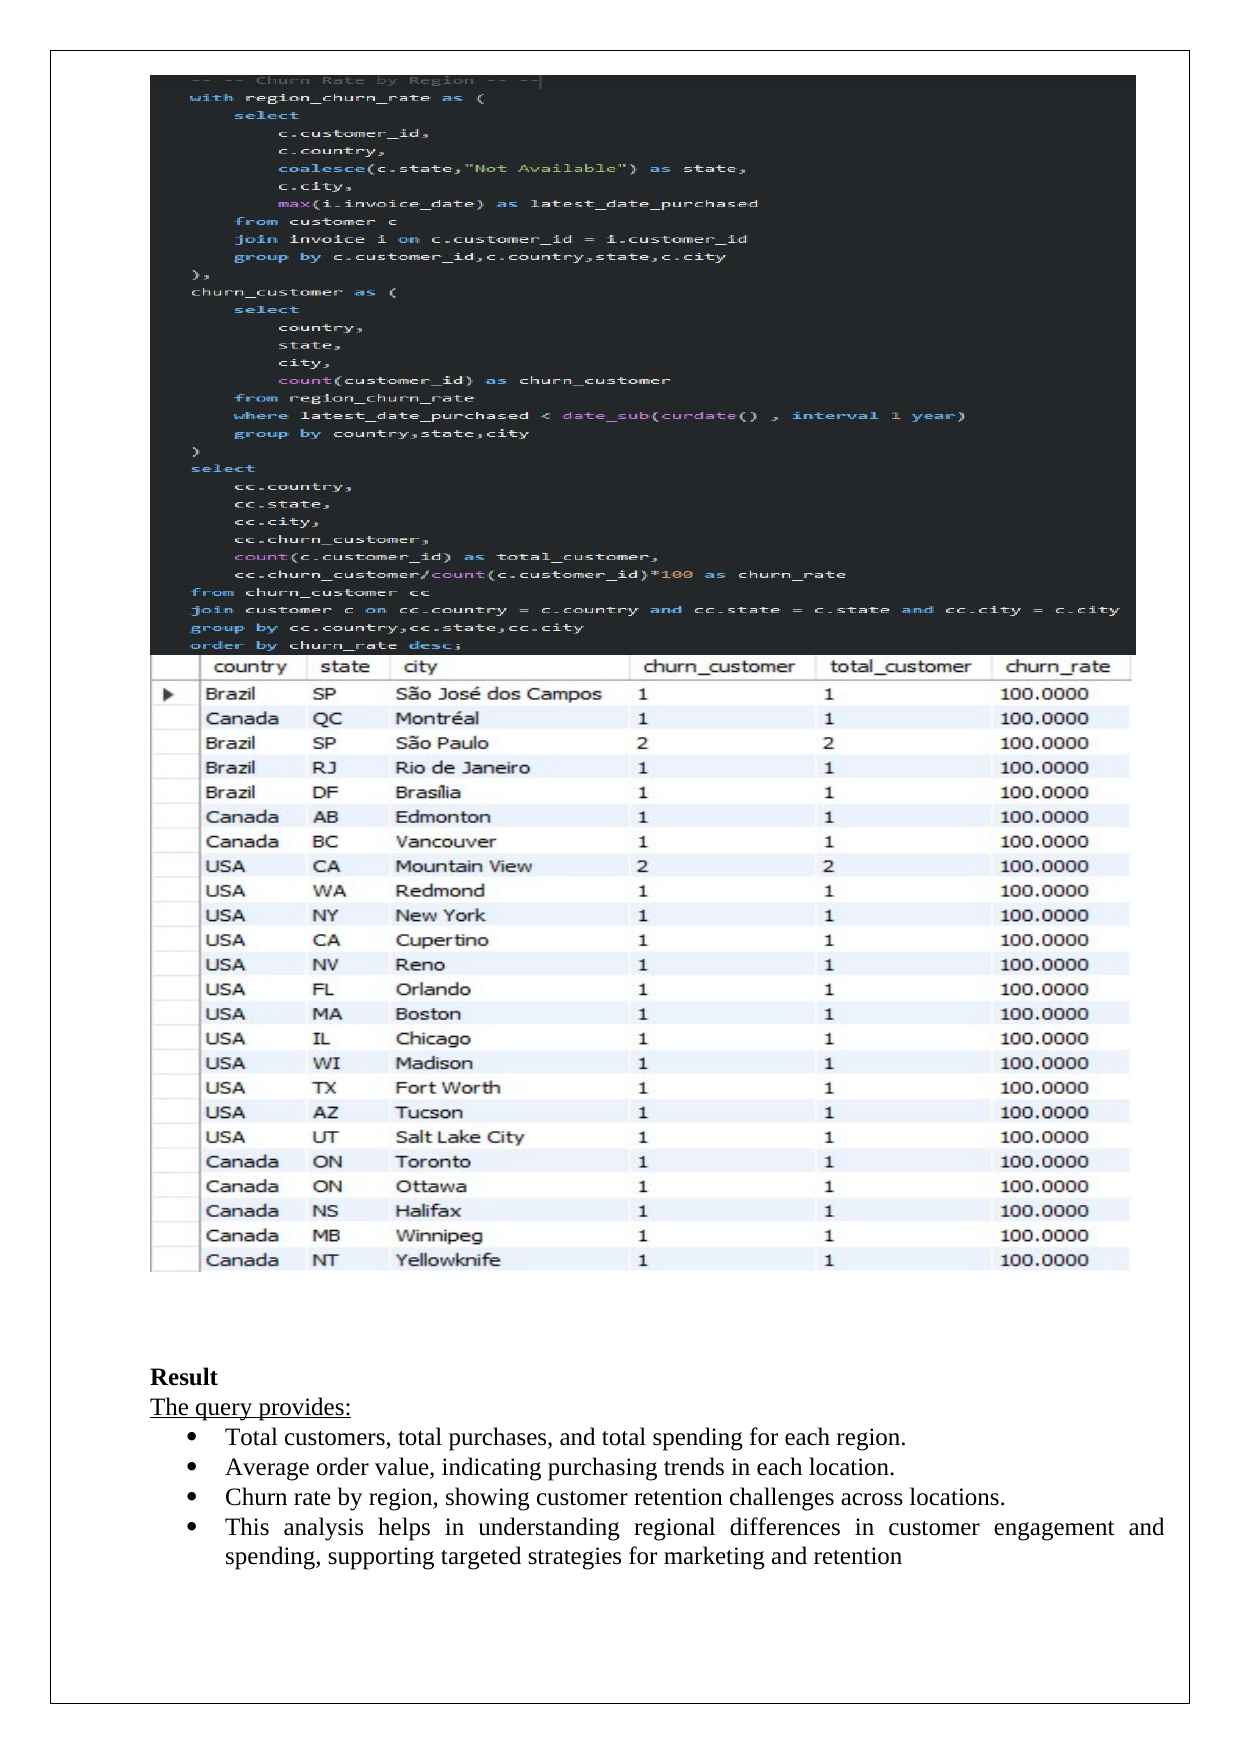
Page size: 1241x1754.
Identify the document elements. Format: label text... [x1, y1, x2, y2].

text The query provides: [150, 1392, 1165, 1421]
list This analysis helps in understanding regional differences in customer engagement and spending, supporting targeted strategies for marketing and retention [187, 1512, 1165, 1570]
picture [150, 75, 1136, 1272]
list Churn rate by region, showing customer retention challenges across locations. [187, 1482, 1165, 1510]
list Average order value, indicating purchasing trends in each location. [187, 1452, 1165, 1481]
list Total customers, total purchases, and total spending for each region. [187, 1422, 1165, 1451]
text Result [150, 1362, 1165, 1391]
